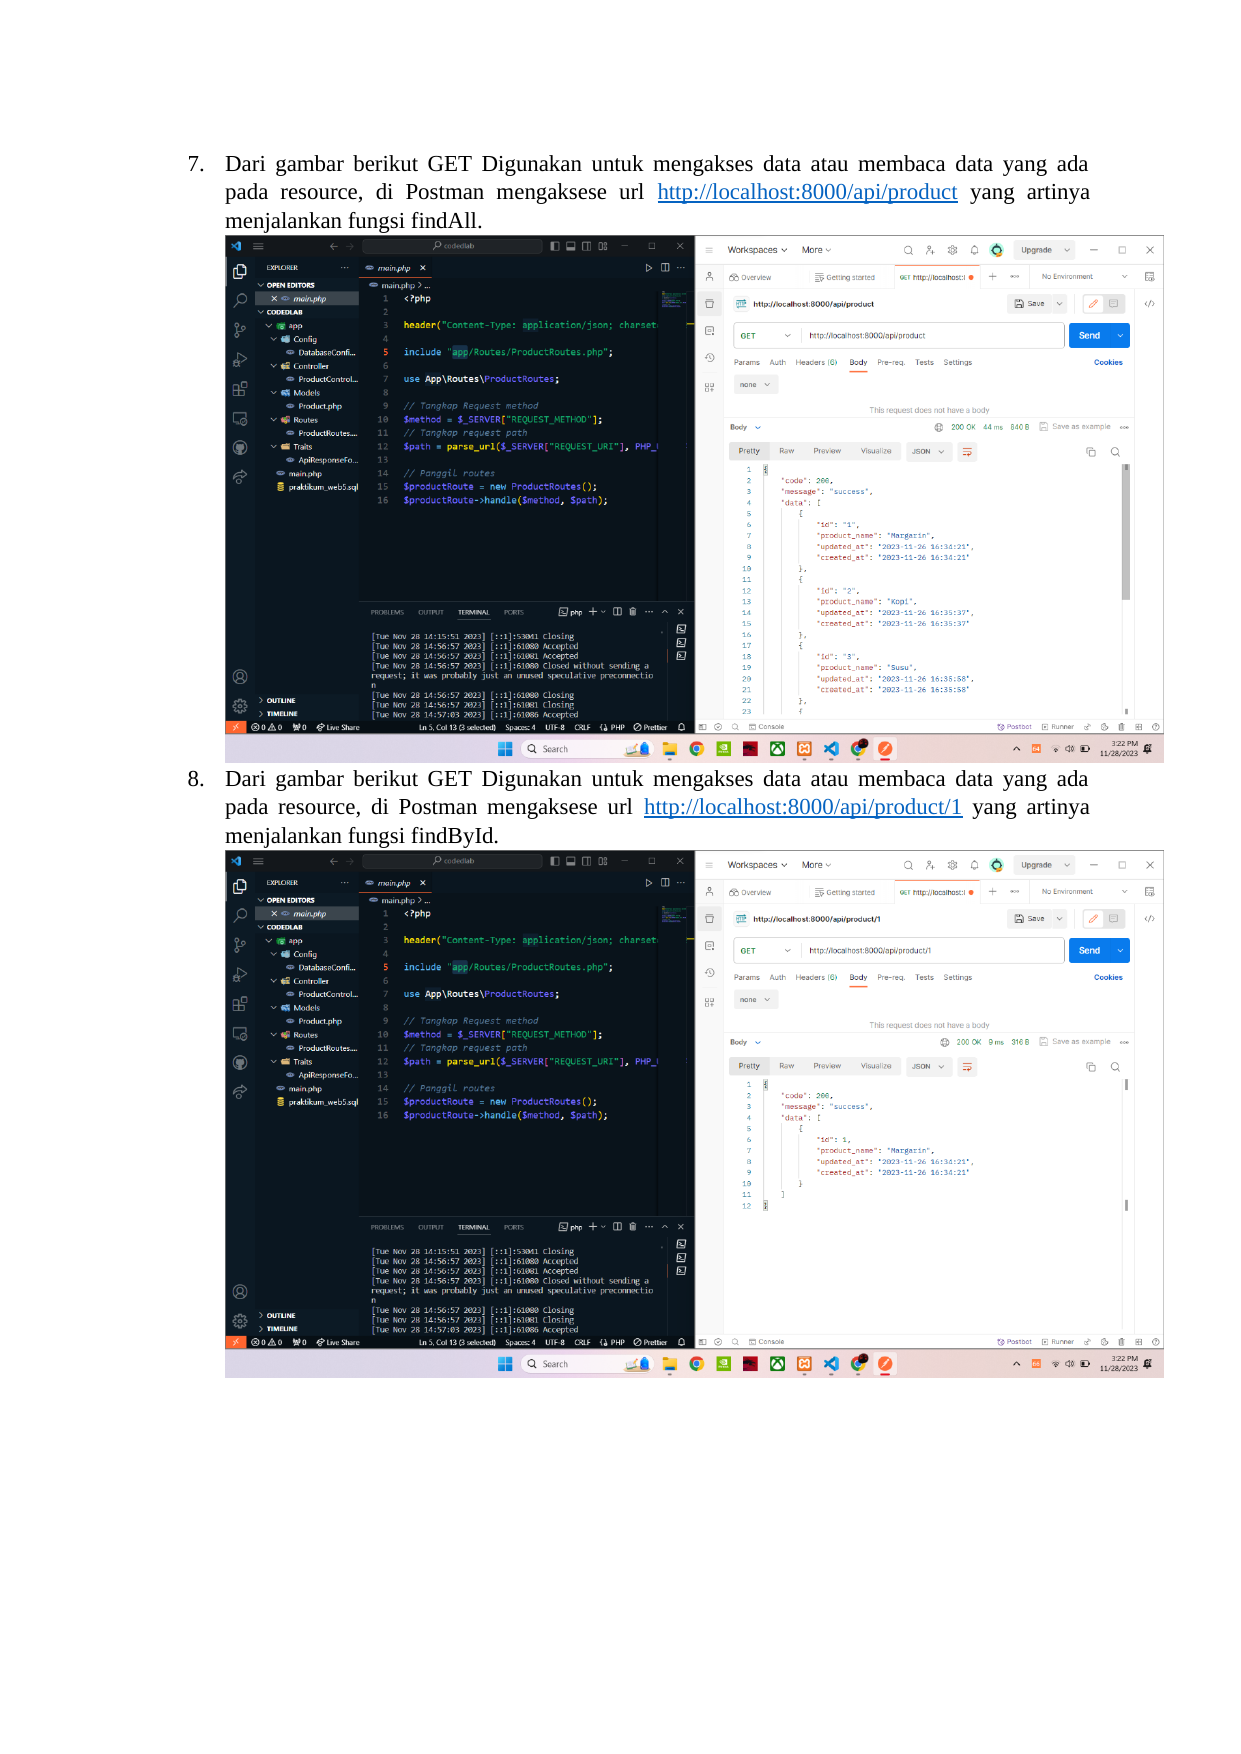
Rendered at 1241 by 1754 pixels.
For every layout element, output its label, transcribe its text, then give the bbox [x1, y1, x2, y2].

list Dari gambar berikut GET Digunakan untuk mengakses data atau membaca data yang ada pada resource, di Postman mengaksese url http://localhost:8000/api/product yang artinya menjalankan fungsi findAll. [187, 150, 1090, 233]
picture [225, 235, 1164, 763]
picture [225, 850, 1164, 1378]
list Dari gambar berikut GET Digunakan untuk mengakses data atau membaca data yang ada pada resource, di Postman mengaksese url http://localhost:8000/api/product/1 yang artinya menjalankan fungsi findById. [187, 765, 1090, 848]
